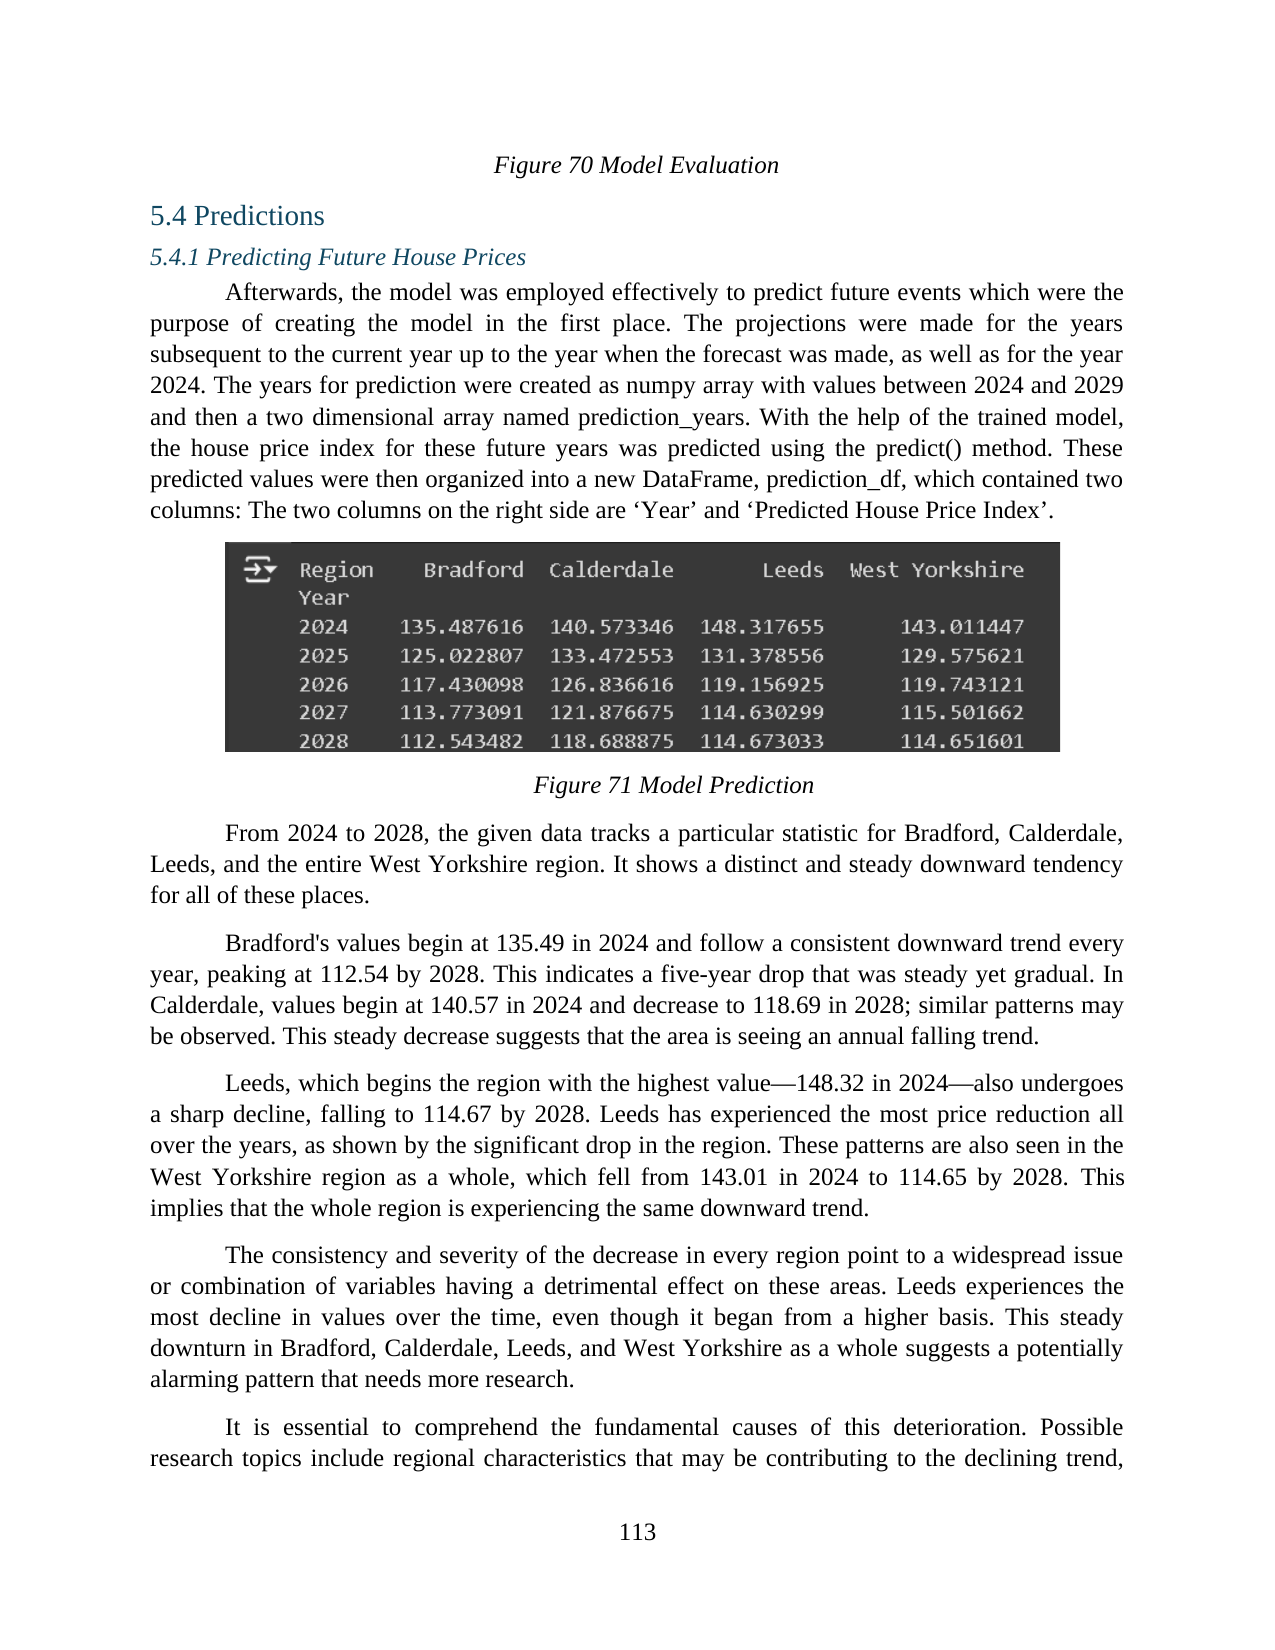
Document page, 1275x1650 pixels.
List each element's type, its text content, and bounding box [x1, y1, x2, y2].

subtitle 5.4.1 Predicting Future House Prices [150, 242, 1125, 271]
text The consistency and severity of the decrease in every region point to a widespread issue or combination of variables having a detrimental effect on these areas. Leeds experiences the most decline in values over the time, even though it began from a higher basis. This steady downturn in Bradford, Calderdale, Leeds, and West Yorkshire as a whole suggests a potentially alarming pattern that needs more research. [150, 1240, 1125, 1393]
text Afterwards, the model was employed effectively to predict future events which were the purpose of creating the model in the first place. The projections were made for the years subsequent to the current year up to the year when the forecast was made, as well as for the year 2024. The years for prediction were created as numpy array with values between 2024 and 2029 and then a two dimensional array named prediction_years. With the help of the trained model, the house price index for these future years was predicted using the predict() method. These predicted values were then organized into a new DataFrame, prediction_df, which contained two columns: The two columns on the right side are ‘Year’ and ‘Predicted House Price Index’. [150, 277, 1125, 523]
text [150, 1412, 1125, 1472]
text From 2024 to 2028, the given data tracks a particular statistic for Bradford, Calderdale, Leeds, and the entire West Yorkshire region. It shows a distinct and steady downward tendency for all of these places. [150, 818, 1125, 909]
picture [225, 542, 1060, 752]
text Figure 71 Model Prediction [150, 770, 1125, 799]
text Bradford's values begin at 135.49 in 2024 and follow a consistent downward trend every year, peaking at 112.54 by 2028. This indicates a five-year drop that was steady yet gradual. In Calderdale, values begin at 140.57 in 2024 and decrease to 118.69 in 2028; similar patterns may be observed. This steady decrease suggests that the area is seeing an annual falling trend. [150, 928, 1125, 1049]
subtitle 5.4 Predictions [150, 198, 1125, 231]
text Figure 70 Model Evaluation [150, 150, 1125, 179]
text Leeds, which begins the region with the highest value—148.32 in 2024—also undergoes a sharp decline, falling to 114.67 by 2028. Leeds has experienced the most price reduction all over the years, as shown by the significant drop in the region. These patterns are also seen in the West Yorkshire region as a whole, which fell from 143.01 in 2024 to 114.65 by 2028. This implies that the whole region is experiencing the same downward trend. [150, 1068, 1125, 1221]
